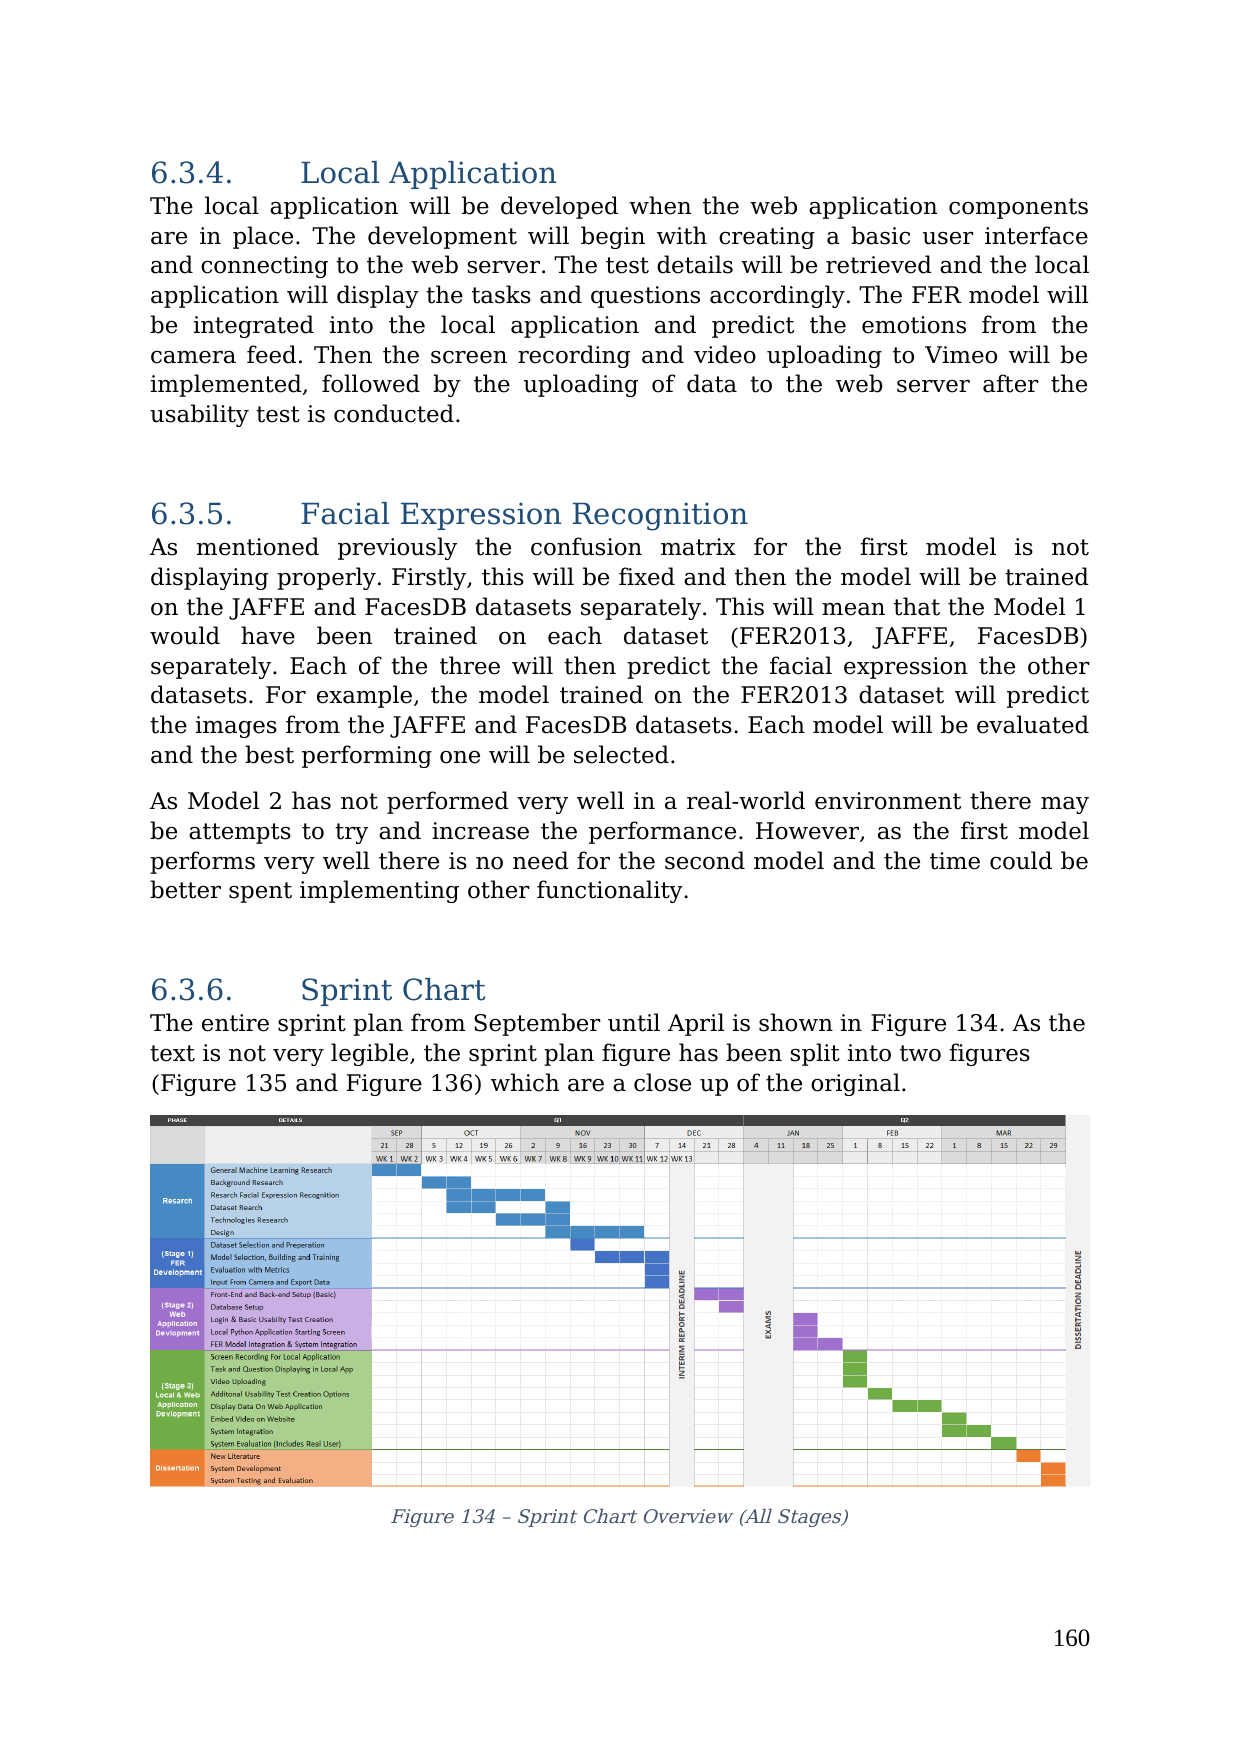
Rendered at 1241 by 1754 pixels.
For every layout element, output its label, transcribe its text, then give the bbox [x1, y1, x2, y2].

subtitle Sprint Chart [150, 971, 1090, 1006]
text Figure 134 – Sprint Chart Overview (All Stages) [150, 1505, 1090, 1528]
picture [150, 1115, 1091, 1487]
subtitle Local Application [150, 154, 1090, 189]
text As mentioned previously the confusion matrix for the first model is not displaying properly. Firstly, this will be fixed and then the model will be trained on the JAFFE and FacesDB datasets separately. This will mean that the Model 1 would have been trained on each dataset (FER2013, JAFFE, FacesDB) separately. Each of the three will then predict the facial expression the other datasets. For example, the model trained on the FER2013 dataset will predict the images from the JAFFE and FacesDB datasets. Each model will be evaluated and the best performing one will be selected. [150, 533, 1090, 768]
text The local application will be developed when the web application components are in place. The development will begin with creating a basic user interface and connecting to the web server. The test details will be retrieved and the local application will display the tasks and questions accordingly. The FER model will be integrated into the local application and predict the emotions from the camera feed. Then the screen recording and video uploading to Vimeo will be implemented, followed by the uploading of data to the web server after the usability test is conducted. [150, 192, 1090, 427]
text The entire sprint plan from September until April is shown in Figure 134. As the text is not very legible, the sprint plan figure has been split into two figures (Figure 135 and Figure 136) which are a close up of the original. [150, 1009, 1090, 1096]
text As Model 2 has not performed very well in a real-world environment there may be attempts to try and increase the performance. However, as the first model performs very well there is no need for the second model and the time could be better spent implementing other functionality. [150, 787, 1090, 903]
subtitle Facial Expression Recognition [150, 495, 1090, 530]
